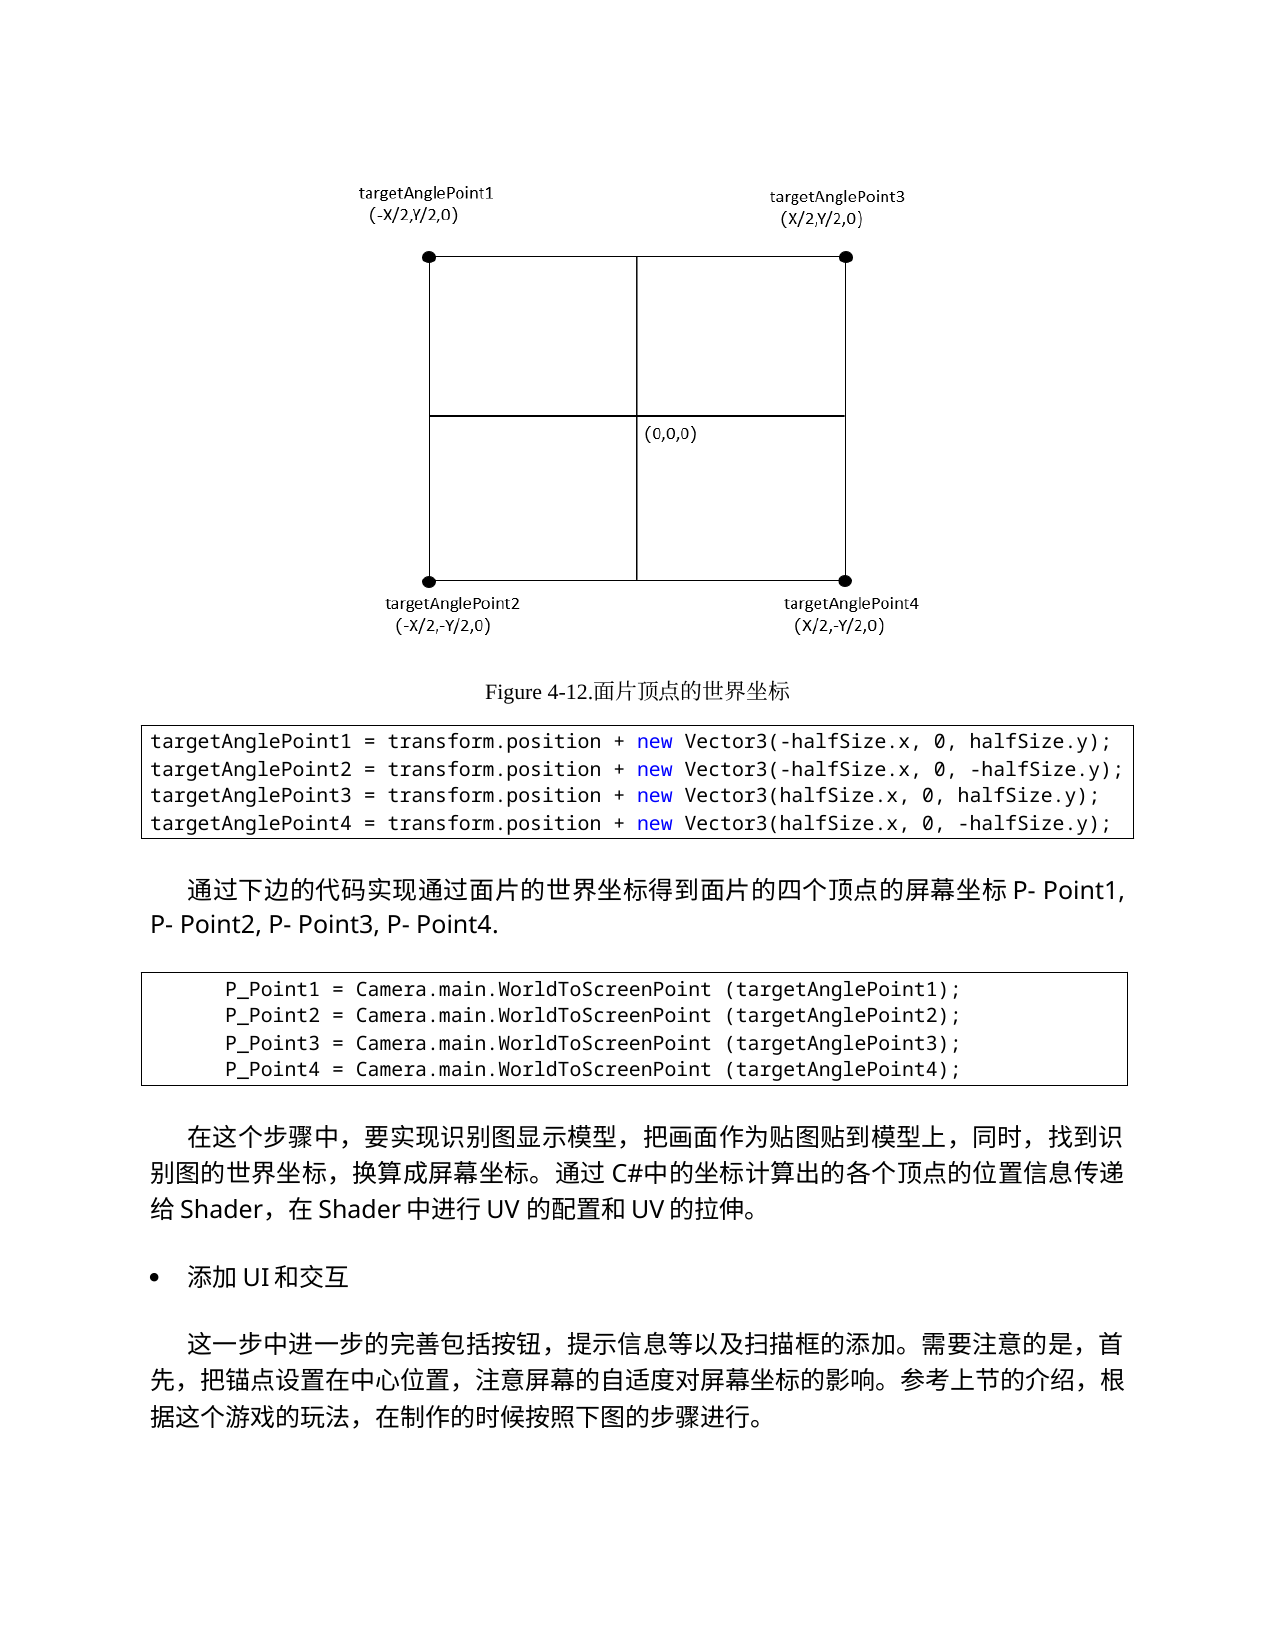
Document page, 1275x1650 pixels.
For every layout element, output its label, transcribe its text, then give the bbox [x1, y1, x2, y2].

text 通过下边的代码实现通过面片的世界坐标得到面片的四个顶点的屏幕坐标P- Point1, P- Point2, P- Point3, P- Point4. [150, 870, 1125, 940]
text targetAnglePoint2 = transform.position + new Vector3(-halfSize.x, 0, -halfSize.y); [150, 755, 1125, 782]
list 添加UI和交互 [150, 1257, 1125, 1293]
text P_Point3 = Camera.main.WorldToScreenPoint (targetAnglePoint3); [150, 1029, 1125, 1053]
text targetAnglePoint1 = transform.position + new Vector3(-halfSize.x, 0, halfSize.y); [142, 726, 1133, 755]
text P_Point2 = Camera.main.WorldToScreenPoint (targetAnglePoint2); [150, 1002, 1125, 1029]
text P_Point1 = Camera.main.WorldToScreenPoint (targetAnglePoint1); [142, 973, 1127, 1002]
text 这一步中进一步的完善包括按钮，提示信息等以及扫描框的添加。需要注意的是，首先，把锚点设置在中心位置，注意屏幕的自适度对屏幕坐标的影响。参考上节的介绍，根据这个游戏的玩法，在制作的时候按照下图的步骤进行。 [150, 1324, 1125, 1433]
text P_Point4 = Camera.main.WorldToScreenPoint (targetAnglePoint4); [142, 1053, 1127, 1085]
picture [347, 177, 928, 643]
text 在这个步骤中，要实现识别图显示模型，把画面作为贴图贴到模型上，同时，找到识别图的世界坐标，换算成屏幕坐标。通过C#中的坐标计算出的各个顶点的位置信息传递给Shader，在Shader中进行UV 的配置和UV的拉伸。 [150, 1117, 1125, 1226]
text targetAnglePoint3 = transform.position + new Vector3(halfSize.x, 0, halfSize.y); [150, 782, 1125, 806]
text targetAnglePoint4 = transform.position + new Vector3(halfSize.x, 0, -halfSize.y); [142, 806, 1133, 838]
text Figure 4-12.面片顶点的世界坐标 [150, 674, 1125, 706]
